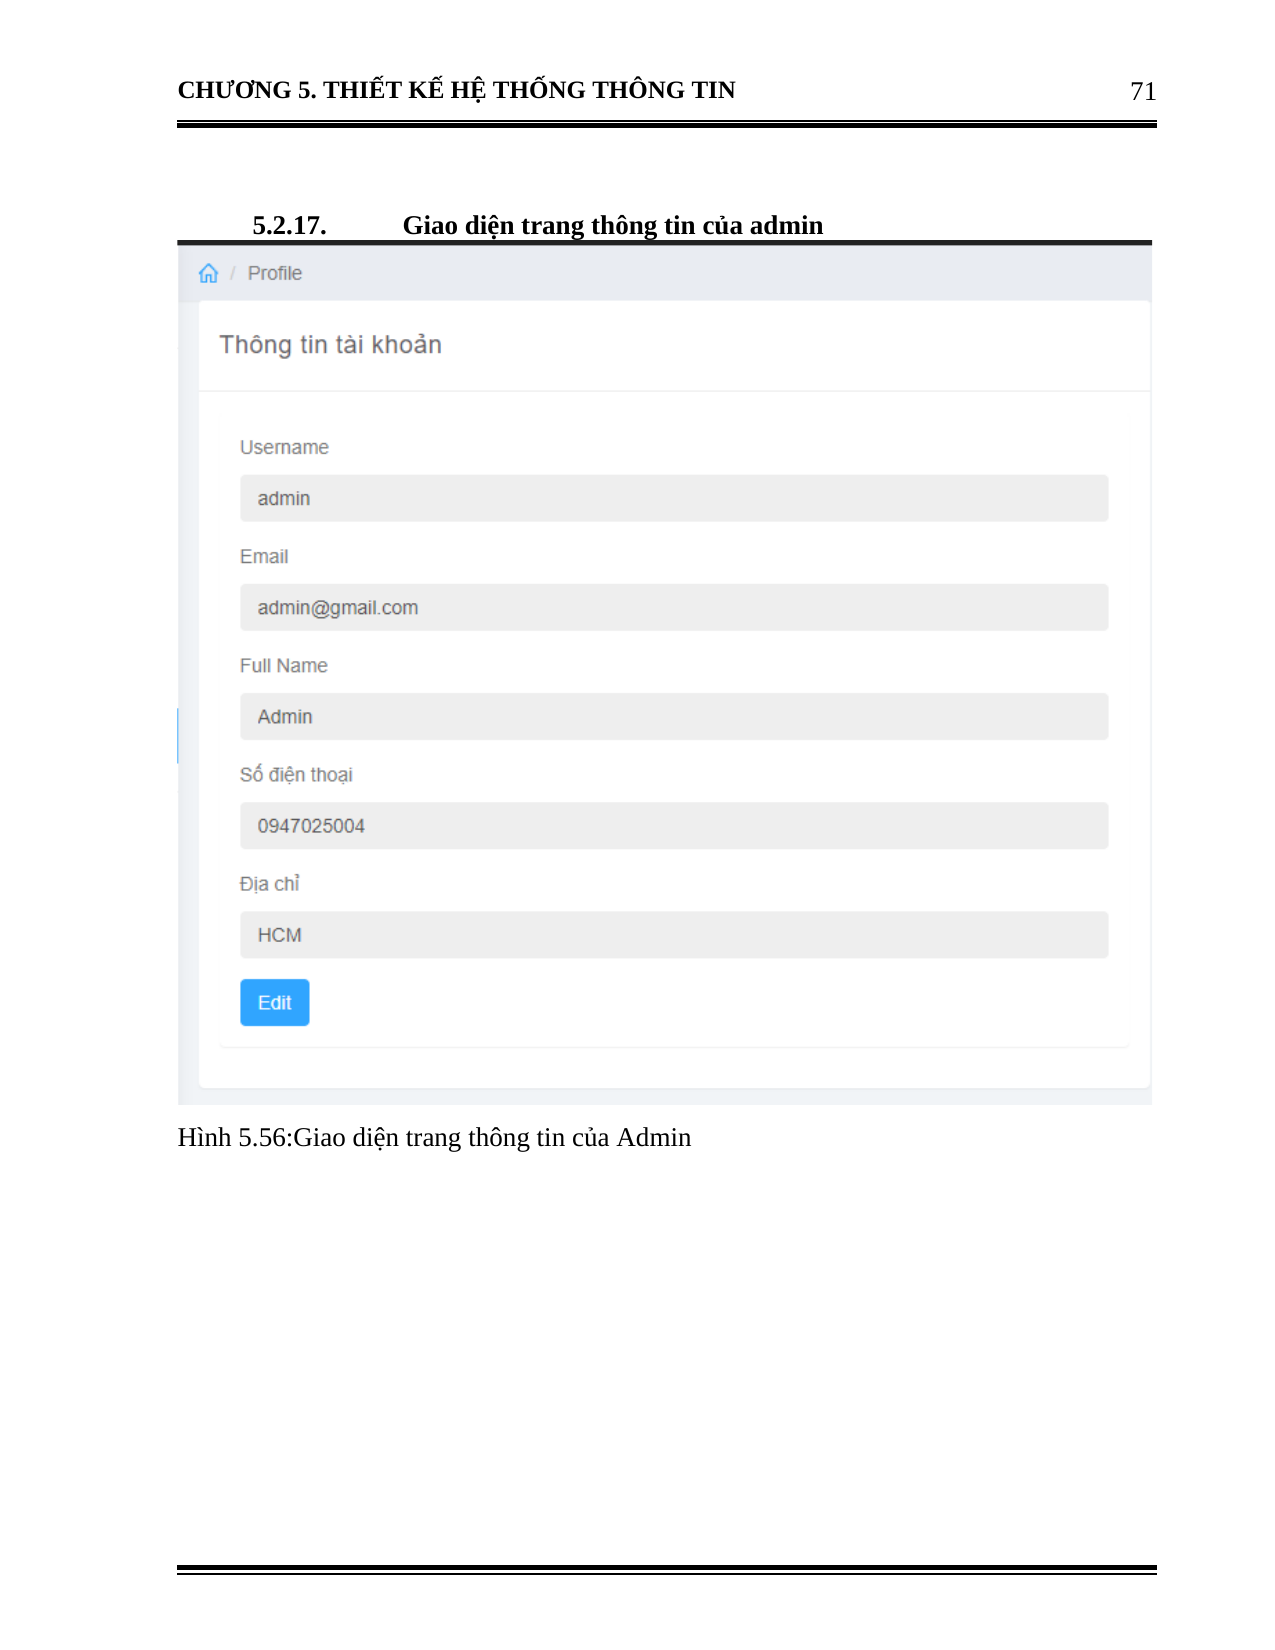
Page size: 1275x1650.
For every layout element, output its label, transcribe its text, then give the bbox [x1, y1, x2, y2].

picture [177, 240, 1153, 1105]
subtitle Giao diện trang thông tin của admin [252, 209, 1157, 240]
